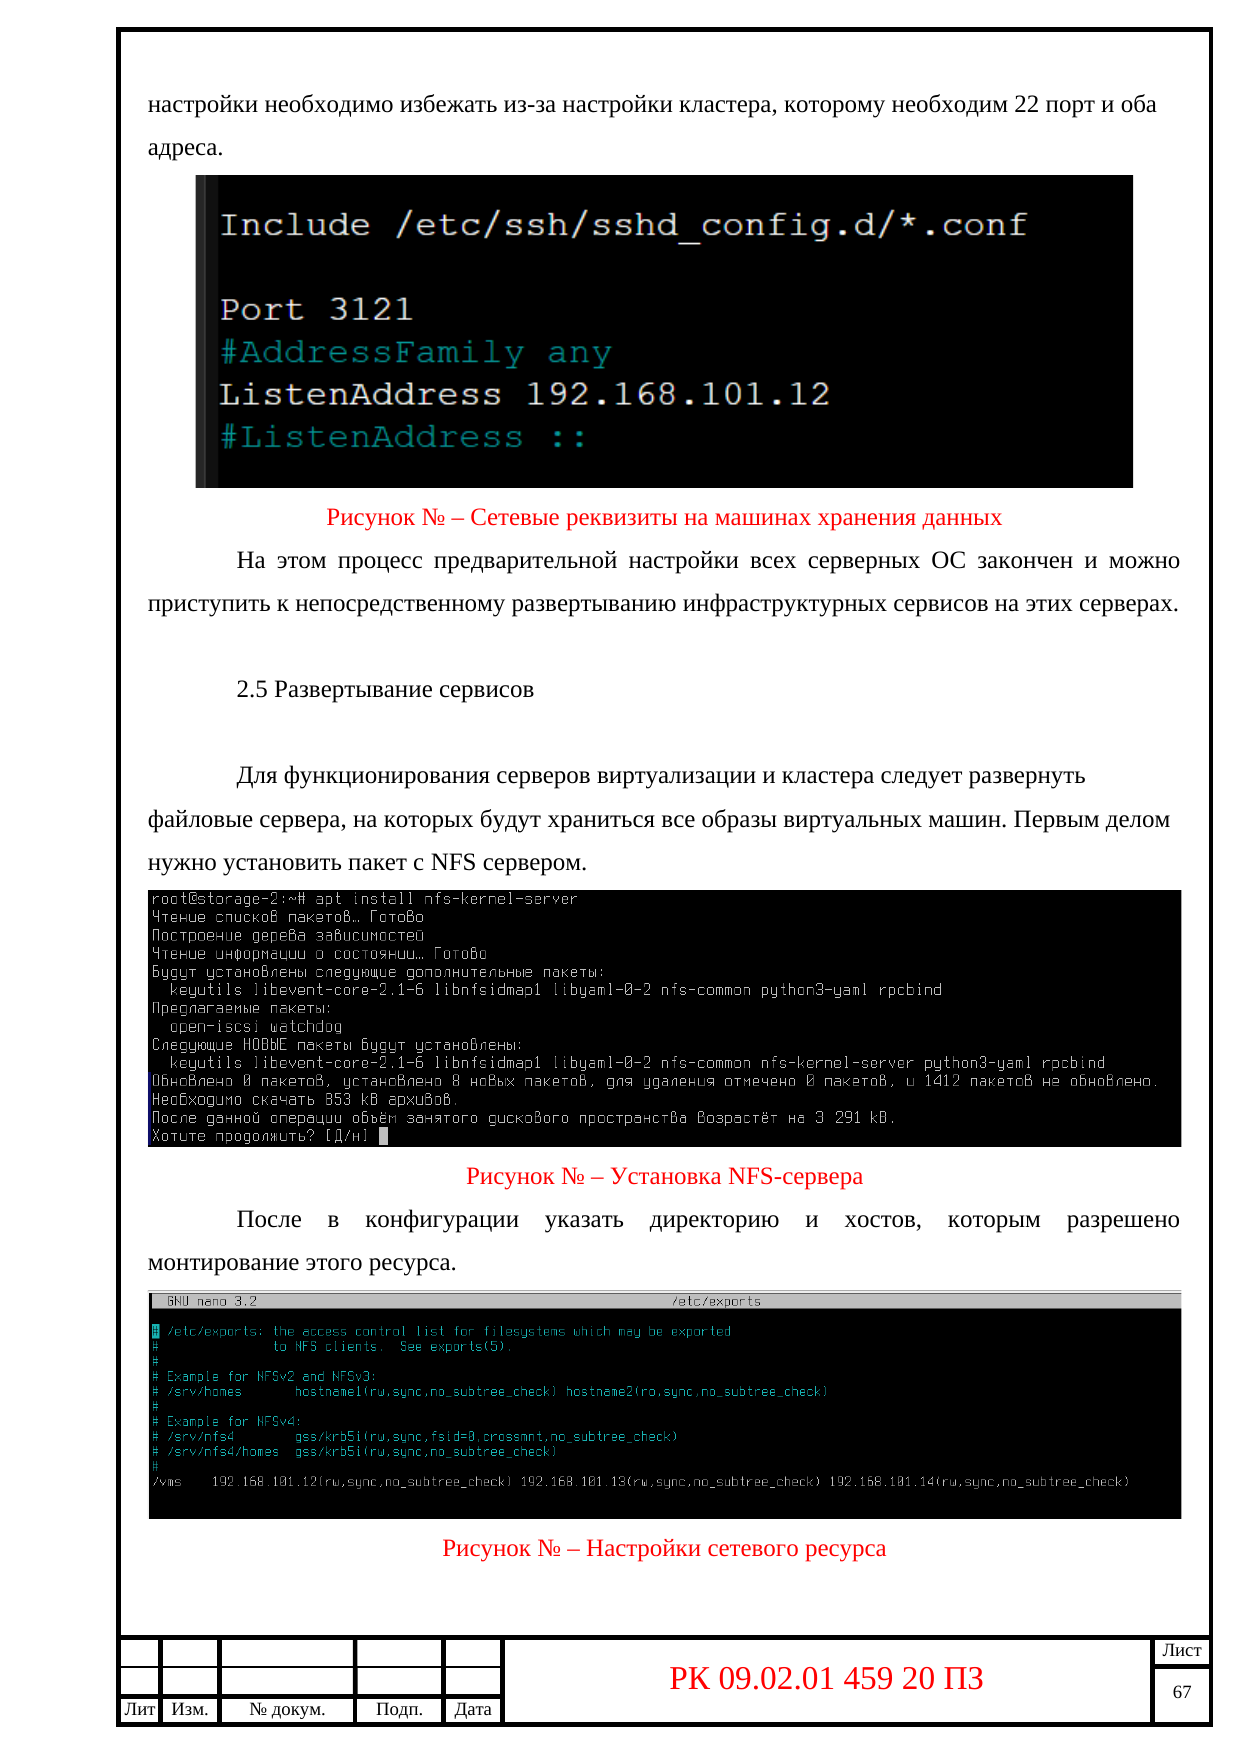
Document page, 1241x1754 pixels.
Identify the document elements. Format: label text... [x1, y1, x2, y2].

picture [147, 890, 1182, 1147]
text После в конфигурации указать директорию и хостов, которым разрешено монтирование этого ресурса. [148, 1204, 1181, 1276]
text Рисунок № – Установка NFS-сервера [148, 1161, 1181, 1190]
picture [195, 175, 1134, 488]
text На этом процесс предварительной настройки всех серверных ОС закончен и можно приступить к непосредственному развертыванию инфраструктурных сервисов на этих серверах. [148, 545, 1181, 617]
picture [147, 1290, 1182, 1519]
subtitle 2.5 Развертывание сервисов [148, 674, 1181, 703]
text Для функционирования серверов виртуализации и кластера следует развернуть файловые сервера, на которых будут храниться все образы виртуальных машин. Первым делом нужно установить пакет с NFS сервером. [148, 761, 1181, 876]
text Рисунок № – Сетевые реквизиты на машинах хранения данных [148, 502, 1181, 531]
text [148, 89, 1181, 161]
text Рисунок № – Настройки сетевого ресурса [148, 1533, 1181, 1562]
